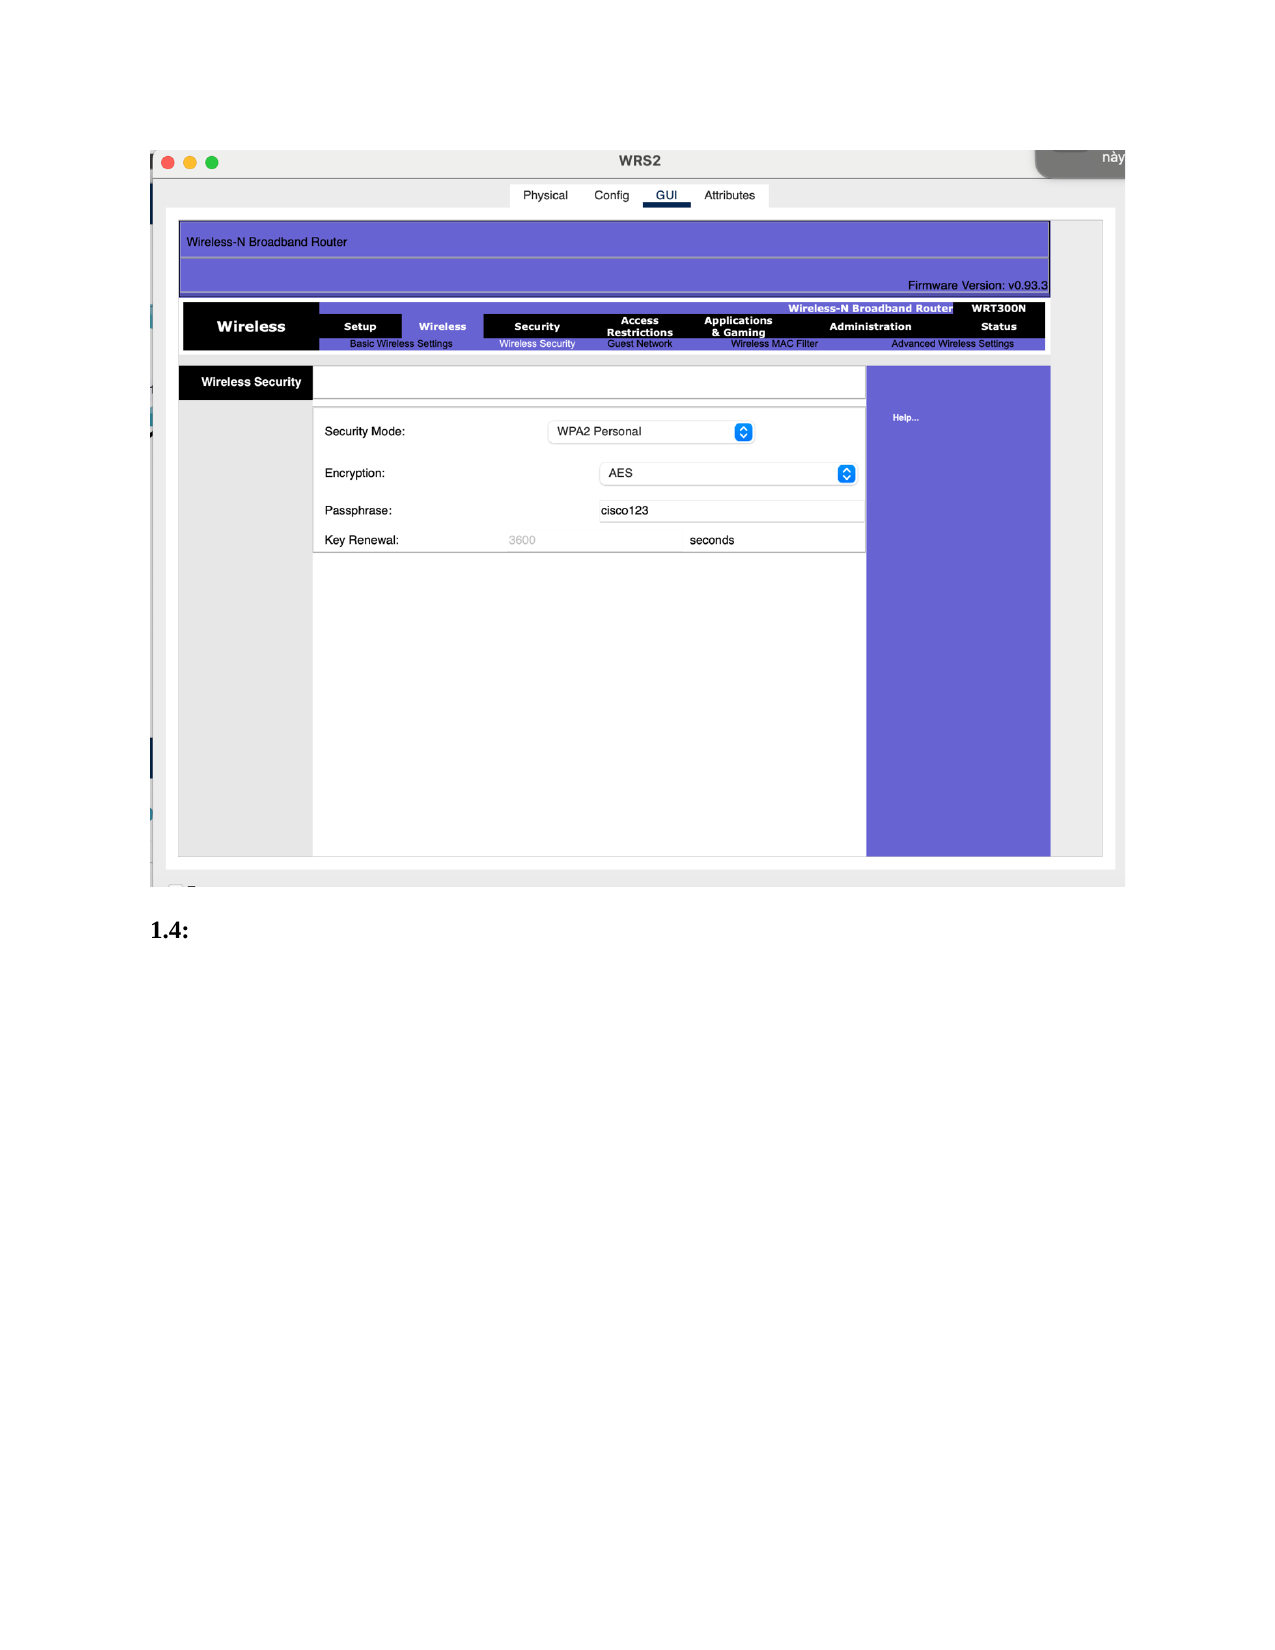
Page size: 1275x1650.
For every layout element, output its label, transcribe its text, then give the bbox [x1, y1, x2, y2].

text 1.4: [150, 915, 1125, 944]
picture [150, 150, 1125, 887]
